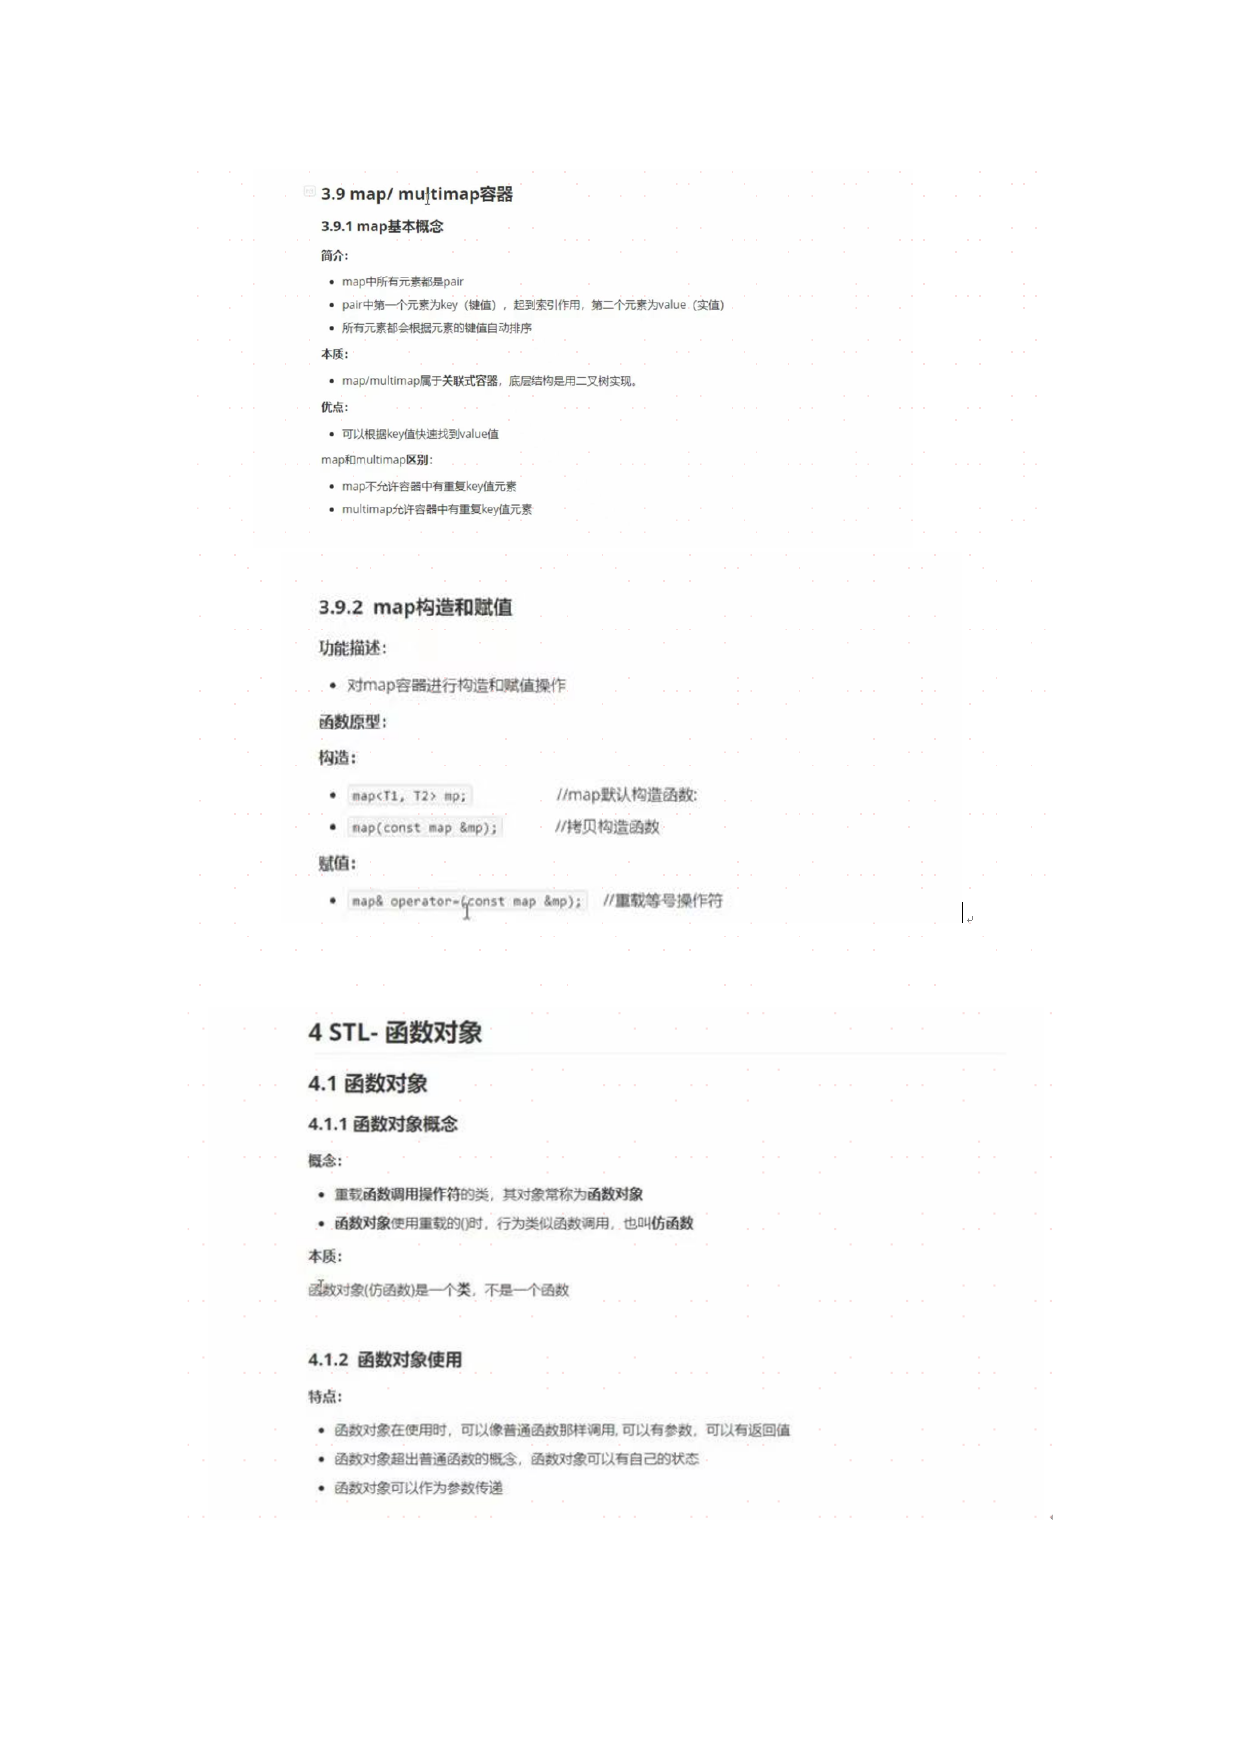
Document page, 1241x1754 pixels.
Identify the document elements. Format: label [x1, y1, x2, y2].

picture [187, 552, 1053, 987]
picture [187, 162, 1053, 548]
picture [187, 1007, 1053, 1524]
